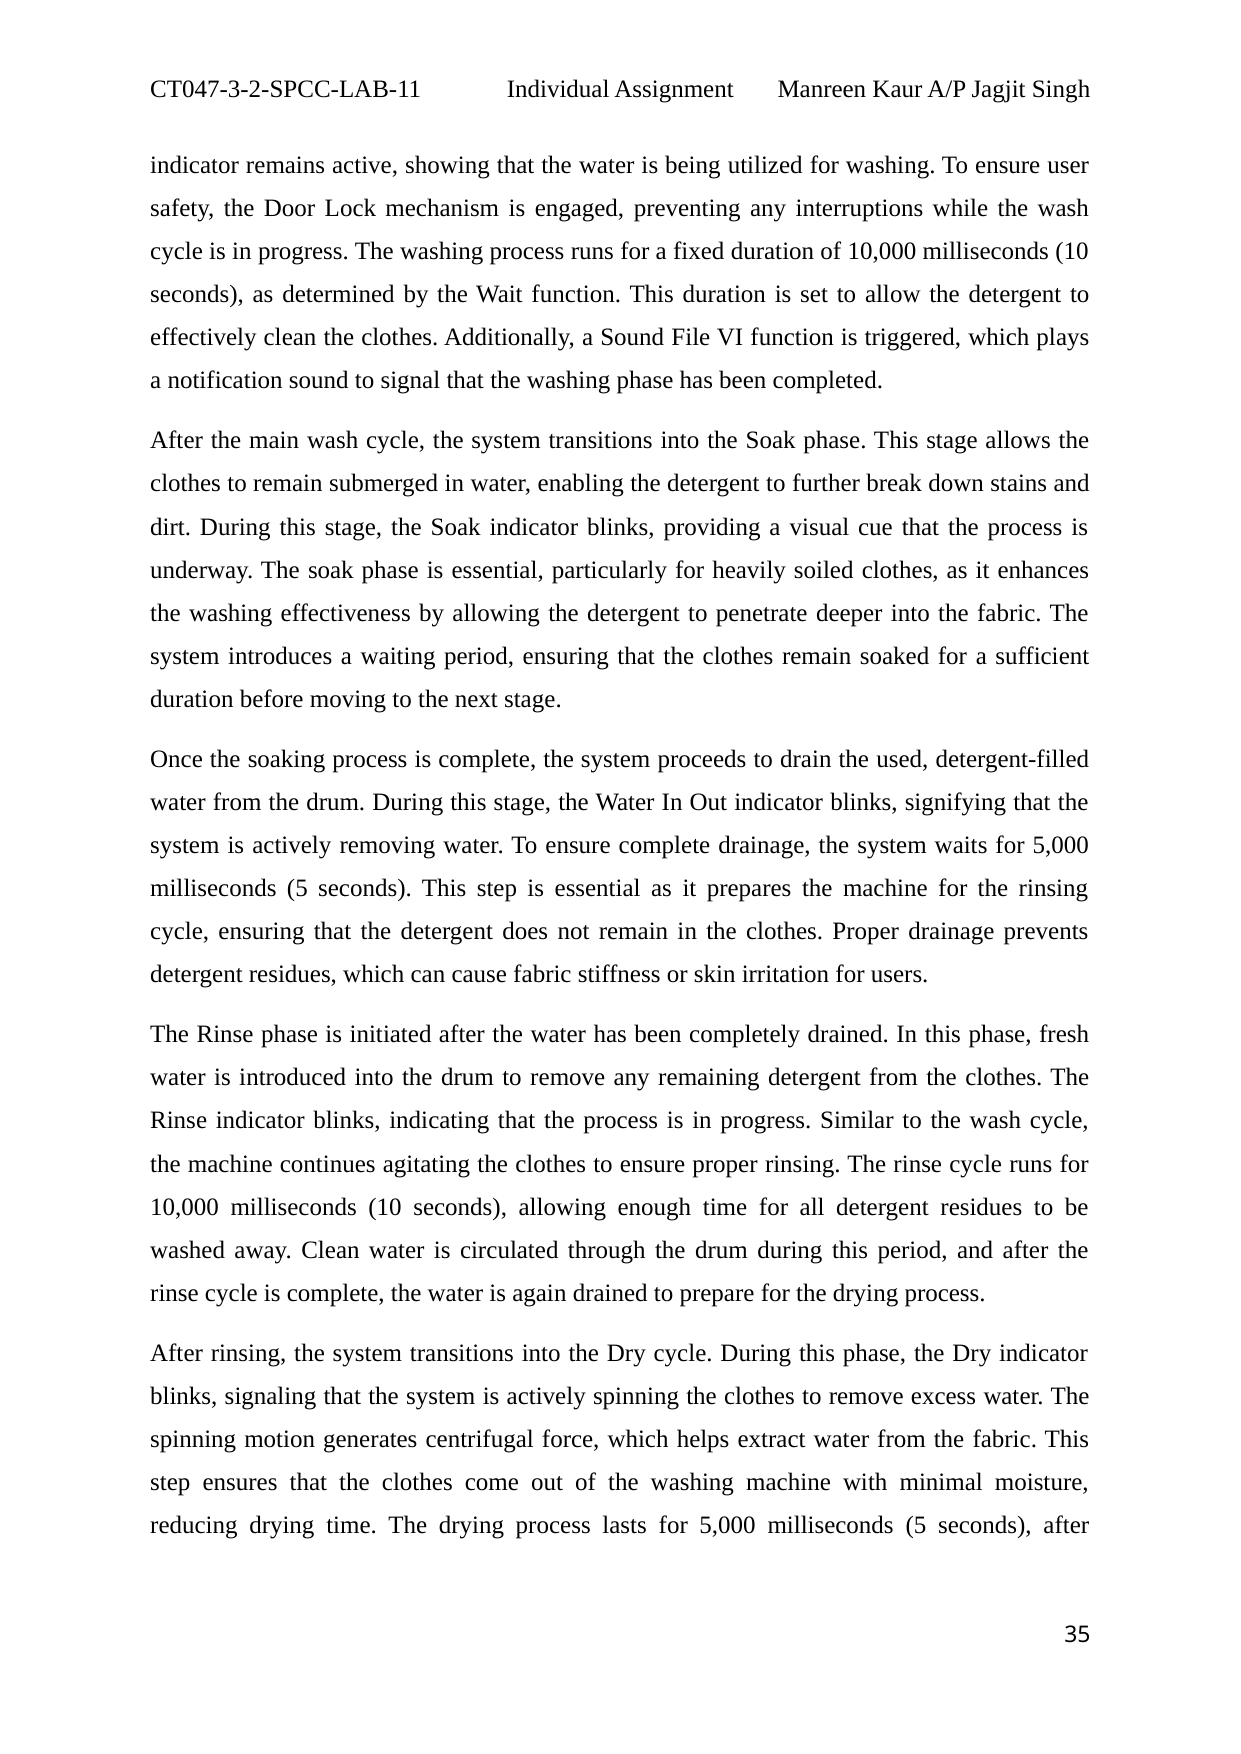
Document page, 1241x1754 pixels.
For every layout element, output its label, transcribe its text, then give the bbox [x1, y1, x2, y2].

text After the main wash cycle, the system transitions into the Soak phase. This stage allows the clothes to remain submerged in water, enabling the detergent to further break down stains and dirt. During this stage, the Soak indicator blinks, providing a visual cue that the process is underway. The soak phase is essential, particularly for heavily soiled clothes, as it enhances the washing effectiveness by allowing the detergent to penetrate deeper into the fabric. The system introduces a waiting period, ensuring that the clothes remain soaked for a sufficient duration before moving to the next stage. [150, 425, 1090, 713]
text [150, 1338, 1090, 1539]
text Once the soaking process is complete, the system proceeds to drain the used, detergent-filled water from the drum. During this stage, the Water In Out indicator blinks, signifying that the system is actively removing water. To ensure complete drainage, the system waits for 5,000 milliseconds (5 seconds). This step is essential as it prepares the machine for the rinsing cycle, ensuring that the detergent does not remain in the clothes. Proper drainage prevents detergent residues, which can cause fabric stiffness or skin irritation for users. [150, 744, 1090, 988]
text The Rinse phase is initiated after the water has been completely drained. In this phase, fresh water is introduced into the drum to remove any remaining detergent from the clothes. The Rinse indicator blinks, indicating that the process is in progress. Similar to the wash cycle, the machine continues agitating the clothes to ensure proper rinsing. The rinse cycle runs for 10,000 milliseconds (10 seconds), allowing enough time for all detergent residues to be washed away. Clean water is circulated through the drum during this period, and after the rinse cycle is complete, the water is again drained to prepare for the drying process. [150, 1019, 1090, 1307]
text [150, 150, 1090, 394]
